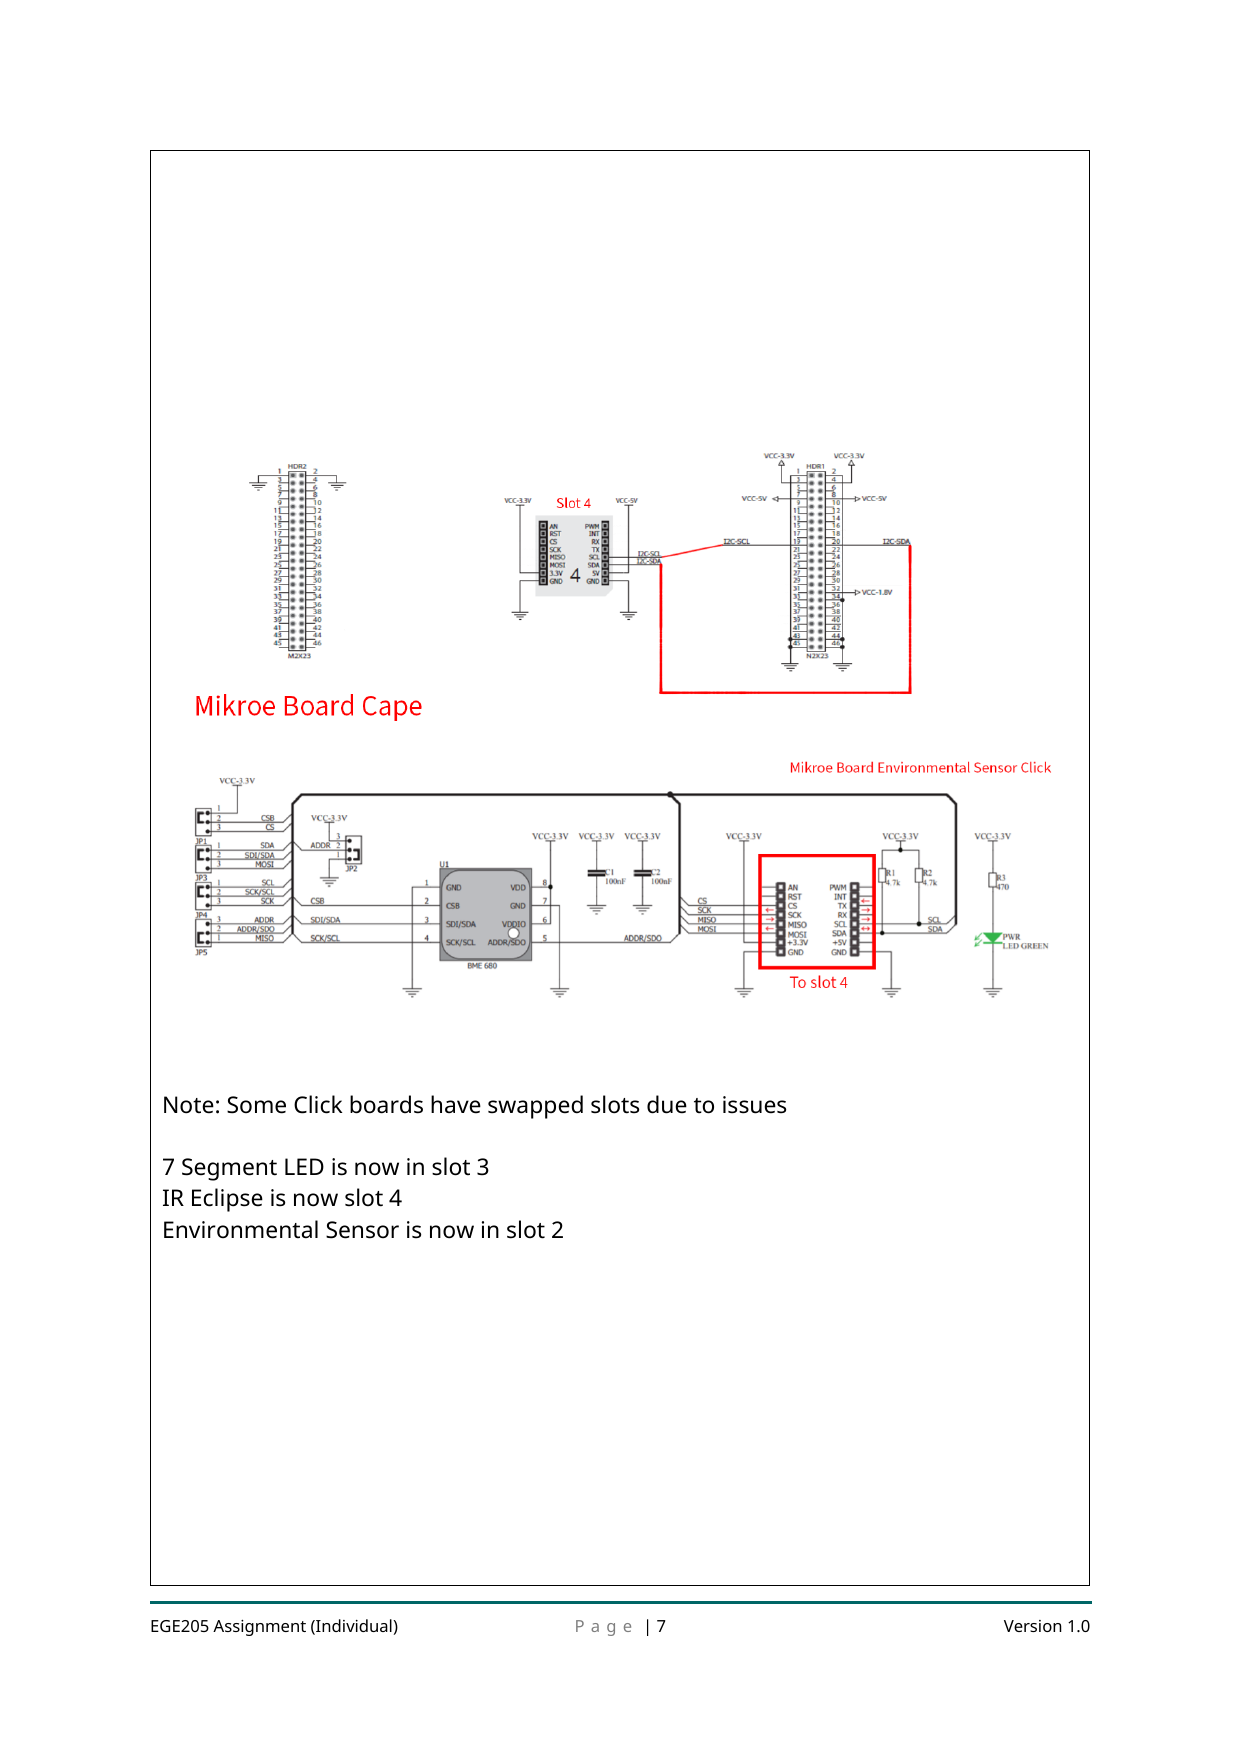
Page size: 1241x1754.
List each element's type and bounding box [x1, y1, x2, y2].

table_cell [151, 151, 1089, 1585]
picture [175, 751, 1063, 1011]
picture [170, 428, 1070, 735]
